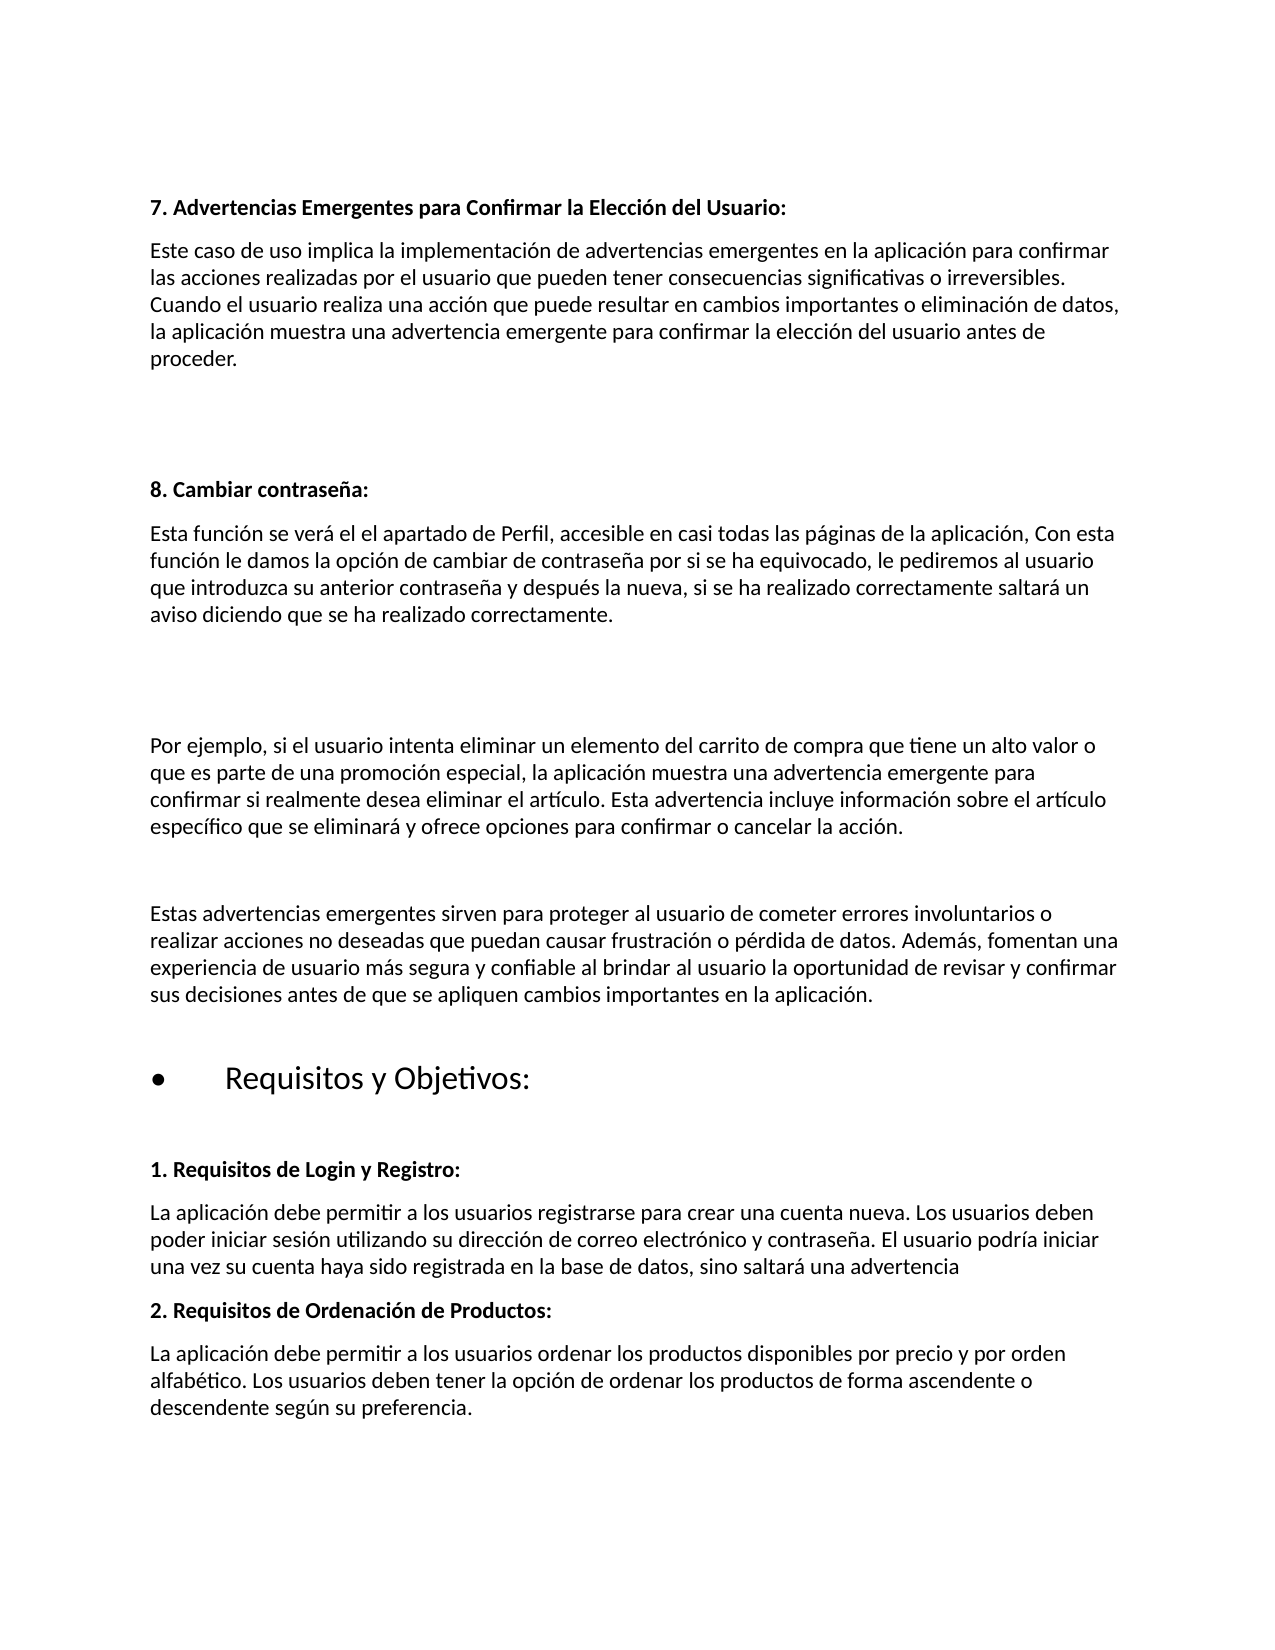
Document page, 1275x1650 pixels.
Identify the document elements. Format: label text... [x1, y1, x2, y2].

list Requisitos y Objetivos: [150, 1068, 1125, 1095]
text La aplicación debe permitir a los usuarios registrarse para crear una cuenta nueva. Los usuarios deben poder iniciar sesión utilizando su dirección de correo electrónico y contraseña. El usuario podría iniciar una vez su cuenta haya sido registrada en la base de datos, sino saltará una advertencia [150, 1199, 1125, 1280]
text 7. Advertencias Emergentes para Confirmar la Elección del Usuario: [150, 194, 1125, 221]
text 2. Requisitos de Ordenación de Productos: [150, 1297, 1125, 1324]
text Esta función se verá el el apartado de Perfil, accesible en casi todas las páginas de la aplicación, Con esta función le damos la opción de cambiar de contraseña por si se ha equivocado, le pediremos al usuario que introduzca su anterior contraseña y después la nueva, si se ha realizado correctamente saltará un aviso diciendo que se ha realizado correctamente. [150, 520, 1125, 628]
text 1. Requisitos de Login y Registro: [150, 1155, 1125, 1182]
text Por ejemplo, si el usuario intenta eliminar un elemento del carrito de compra que tiene un alto valor o que es parte de una promoción especial, la aplicación muestra una advertencia emergente para confirmar si realmente desea eliminar el artículo. Esta advertencia incluye información sobre el artículo específico que se eliminará y ofrece opciones para confirmar o cancelar la acción. [150, 732, 1125, 839]
text La aplicación debe permitir a los usuarios ordenar los productos disponibles por precio y por orden alfabético. Los usuarios deben tener la opción de ordenar los productos de forma ascendente o descendente según su preferencia. [150, 1340, 1125, 1421]
text Estas advertencias emergentes sirven para proteger al usuario de cometer errores involuntarios o realizar acciones no deseadas que puedan causar frustración o pérdida de datos. Además, fomentan una experiencia de usuario más segura y confiable al brindar al usuario la oportunidad de revisar y confirmar sus decisiones antes de que se apliquen cambios importantes en la aplicación. [150, 900, 1125, 1008]
text Este caso de uso implica la implementación de advertencias emergentes en la aplicación para confirmar las acciones realizadas por el usuario que pueden tener consecuencias significativas o irreversibles. Cuando el usuario realiza una acción que puede resultar en cambios importantes o eliminación de datos, la aplicación muestra una advertencia emergente para confirmar la elección del usuario antes de proceder. [150, 237, 1125, 372]
text 8. Cambiar contraseña: [150, 476, 1125, 503]
